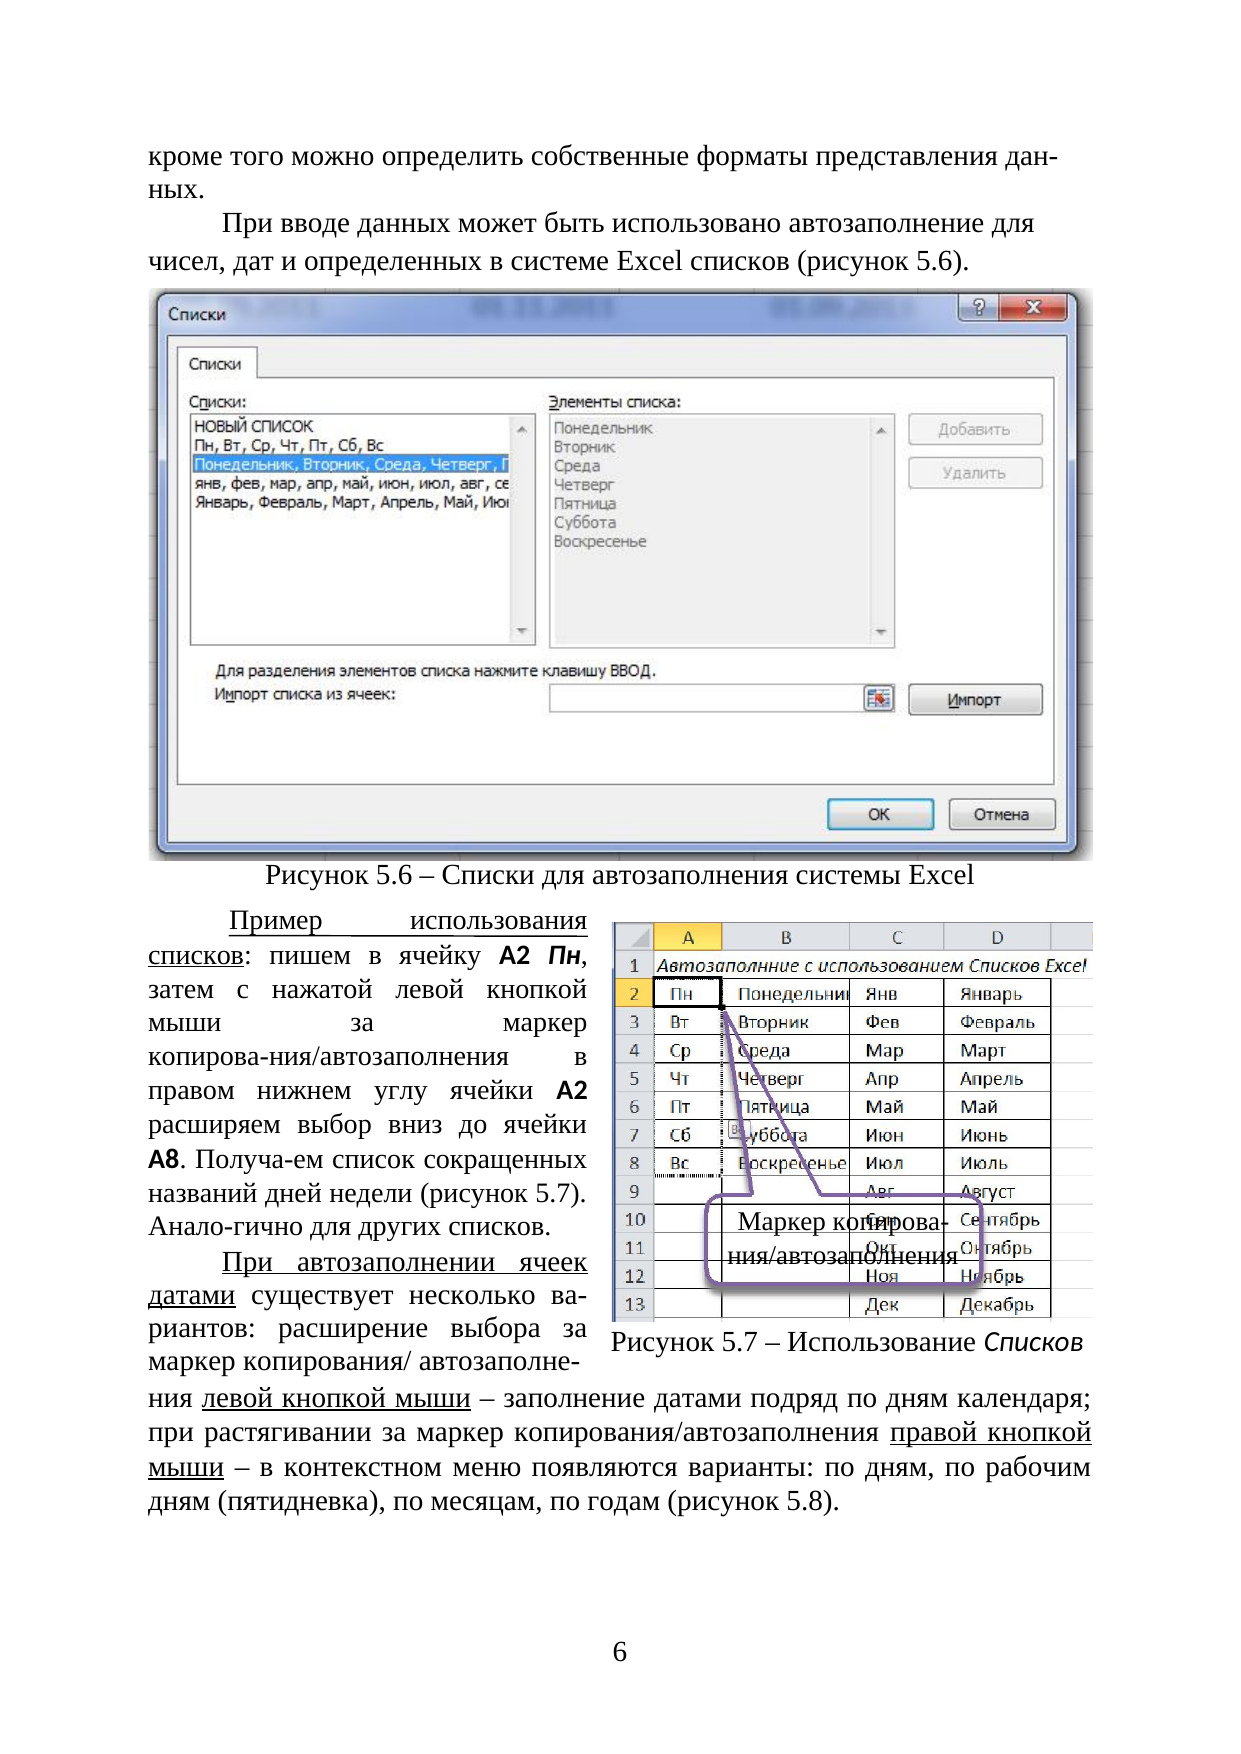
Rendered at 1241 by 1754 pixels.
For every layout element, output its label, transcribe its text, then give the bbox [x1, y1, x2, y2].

text ния левой кнопкой мыши – заполнение датами подряд по дням календаря; при растягивании за маркер копирования/автозаполнения правой кнопкой мыши – в контекстном меню появляются варианты: по дням, по рабочим дням (пятидневка), по месяцам, по годам (рисунок 5.8). [148, 1380, 1092, 1517]
text Рисунок 5.6 – Списки для автозаполнения системы Excel [148, 857, 1092, 891]
text 6 [148, 1634, 1092, 1668]
text Маркер копирова- [737, 1206, 1094, 1237]
text кроме того можно определить собственные форматы представления дан-ных. [148, 139, 1094, 204]
text Рисунок 5.7 – Использование Списков [610, 1323, 1094, 1358]
picture [611, 922, 1093, 1322]
text При автозаполнении ячеек датами существует несколько ва-риантов: расширение выбора за маркер копирования/ автозаполне- [148, 1245, 587, 1376]
text При вводе данных может быть использовано автозаполнение для чисел, дат и определенных в системе Excel списков (рисунок 5.6). [148, 205, 1092, 277]
text Пример использования списков: пишем в ячейку A2 Пн, затем с нажатой левой кнопкой мыши за маркер копирова-ния/автозаполнения в правом нижнем углу ячейки A2 расширяем выбор вниз до ячейки A8. Получа-ем список сокращенных названий дней недели (рисунок 5.7). Анало-гично для других списков. [148, 903, 587, 1242]
picture [148, 288, 1094, 861]
text ния/автозаполнения [727, 1239, 1094, 1270]
